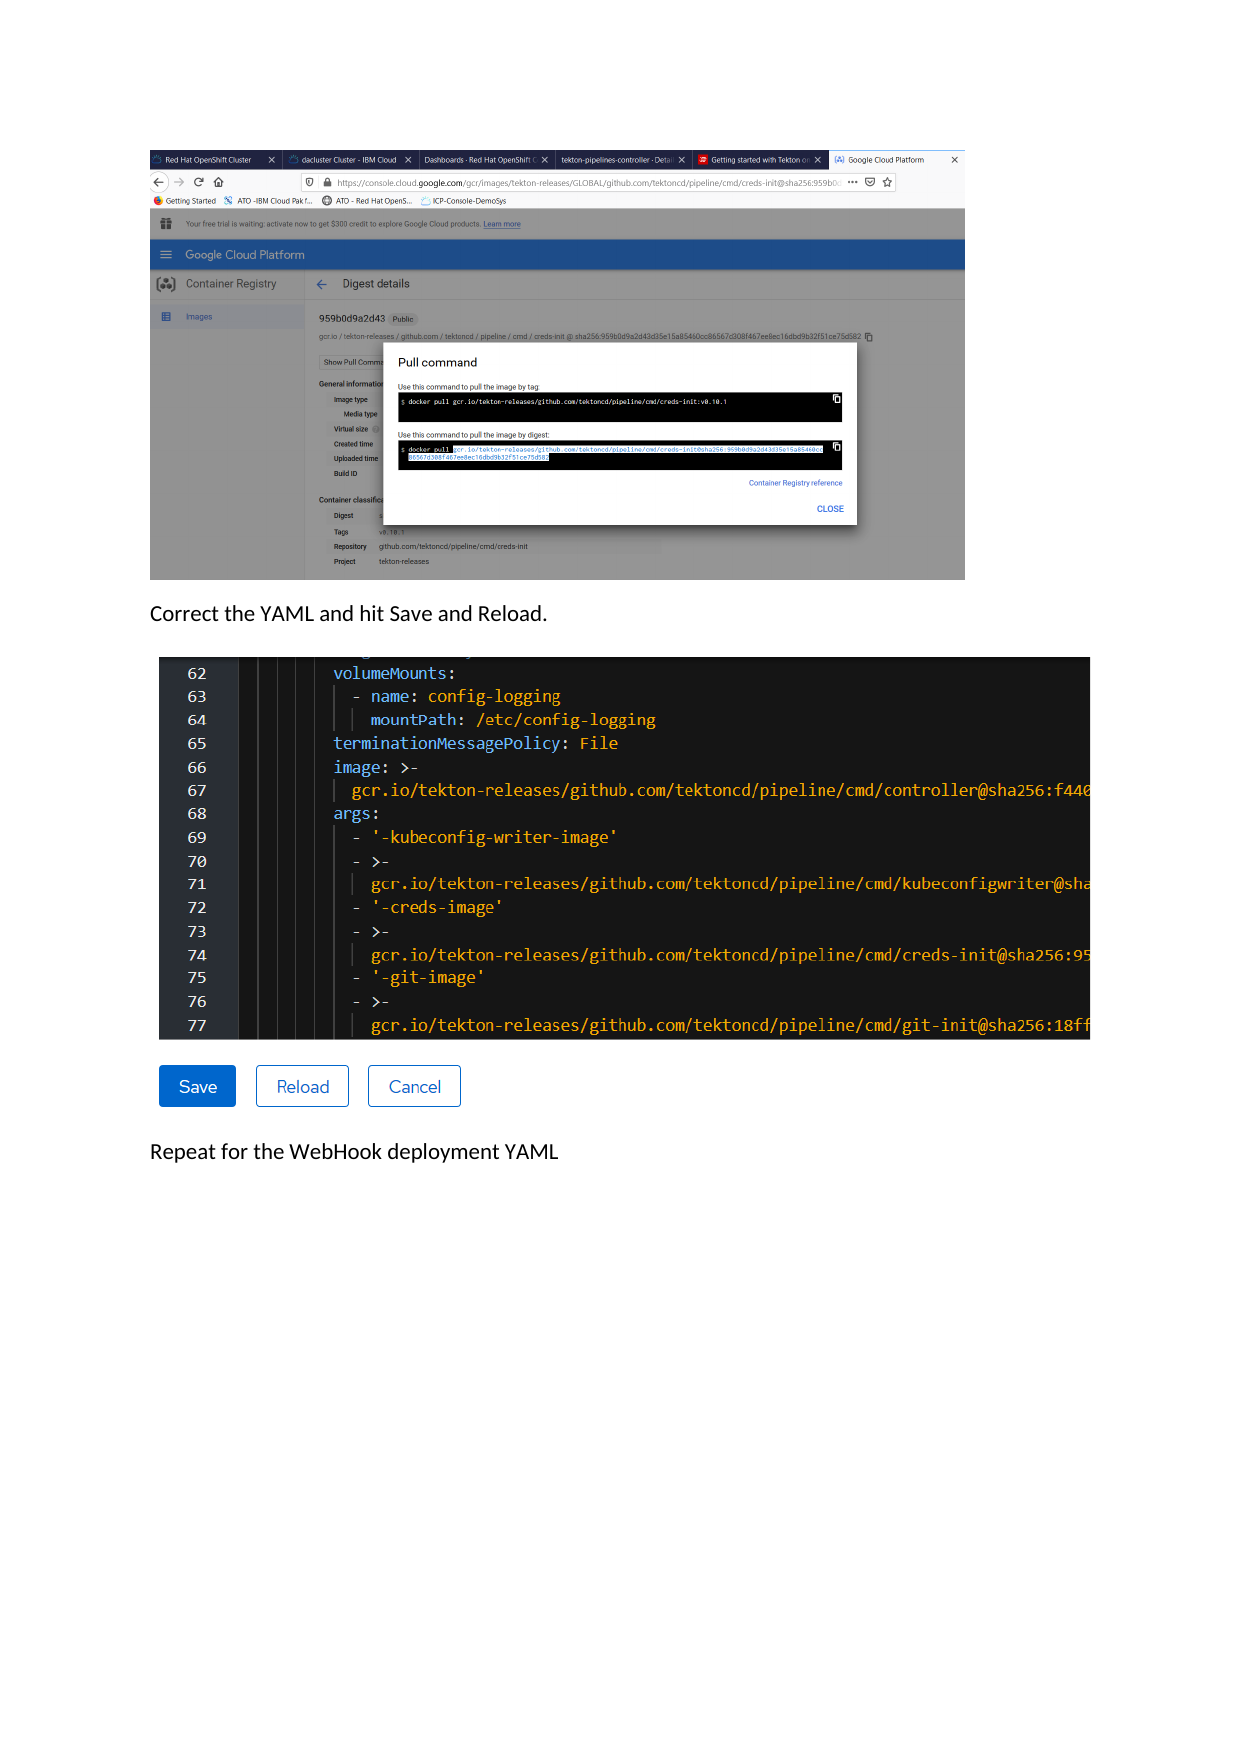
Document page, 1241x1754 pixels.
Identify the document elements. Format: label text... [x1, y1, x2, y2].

picture [150, 150, 965, 580]
picture [150, 645, 1091, 1119]
text Repeat for the WebHook deployment YAML [150, 1137, 1090, 1165]
text Correct the YAML and hit Save and Reload. [150, 599, 1090, 627]
